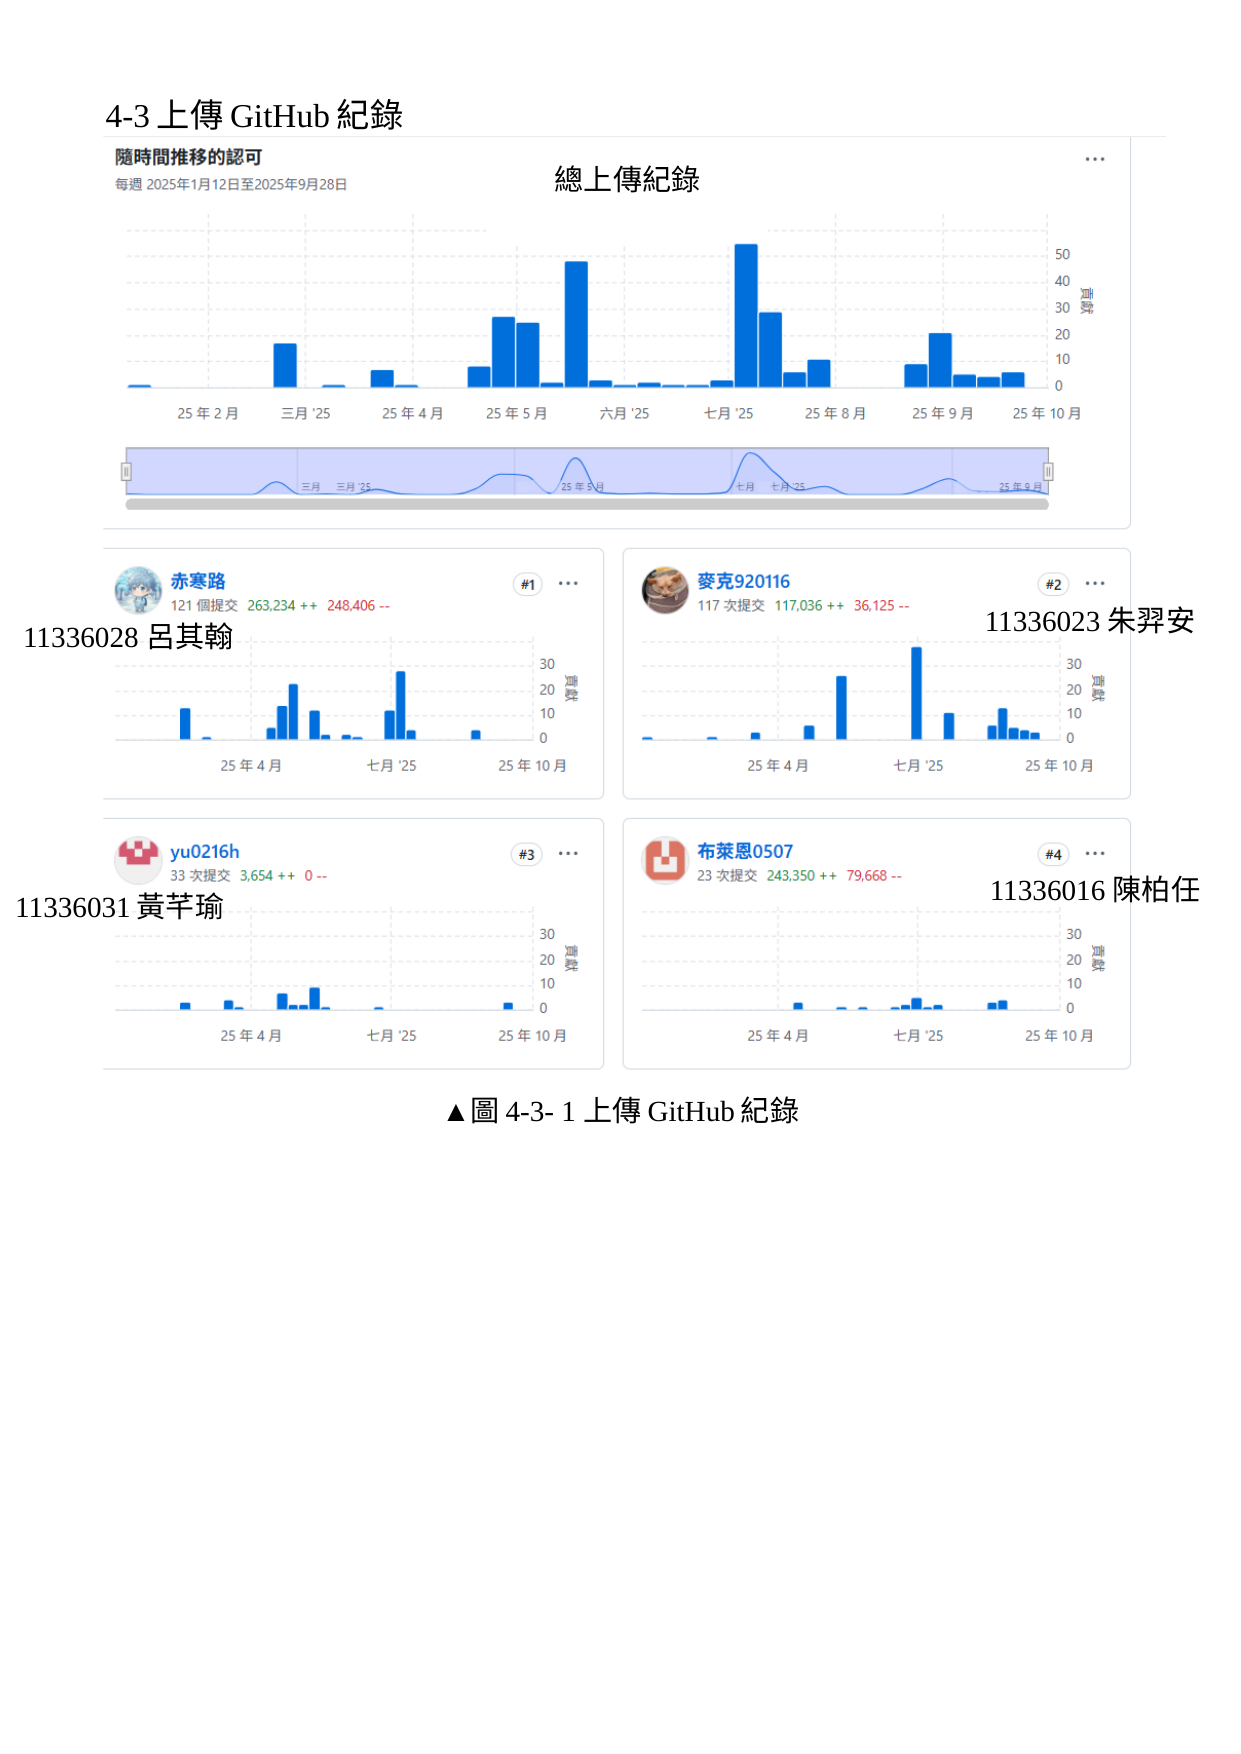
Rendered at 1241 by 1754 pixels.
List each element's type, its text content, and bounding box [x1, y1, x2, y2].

picture [1156, 883, 1165, 890]
text ▲圖4-3- 1 上傳GitHub紀錄 [89, 1088, 1152, 1130]
picture [103, 136, 1167, 1088]
picture [103, 899, 112, 916]
text 4-3上傳GitHub紀錄 [89, 89, 1152, 137]
picture [1156, 892, 1165, 899]
